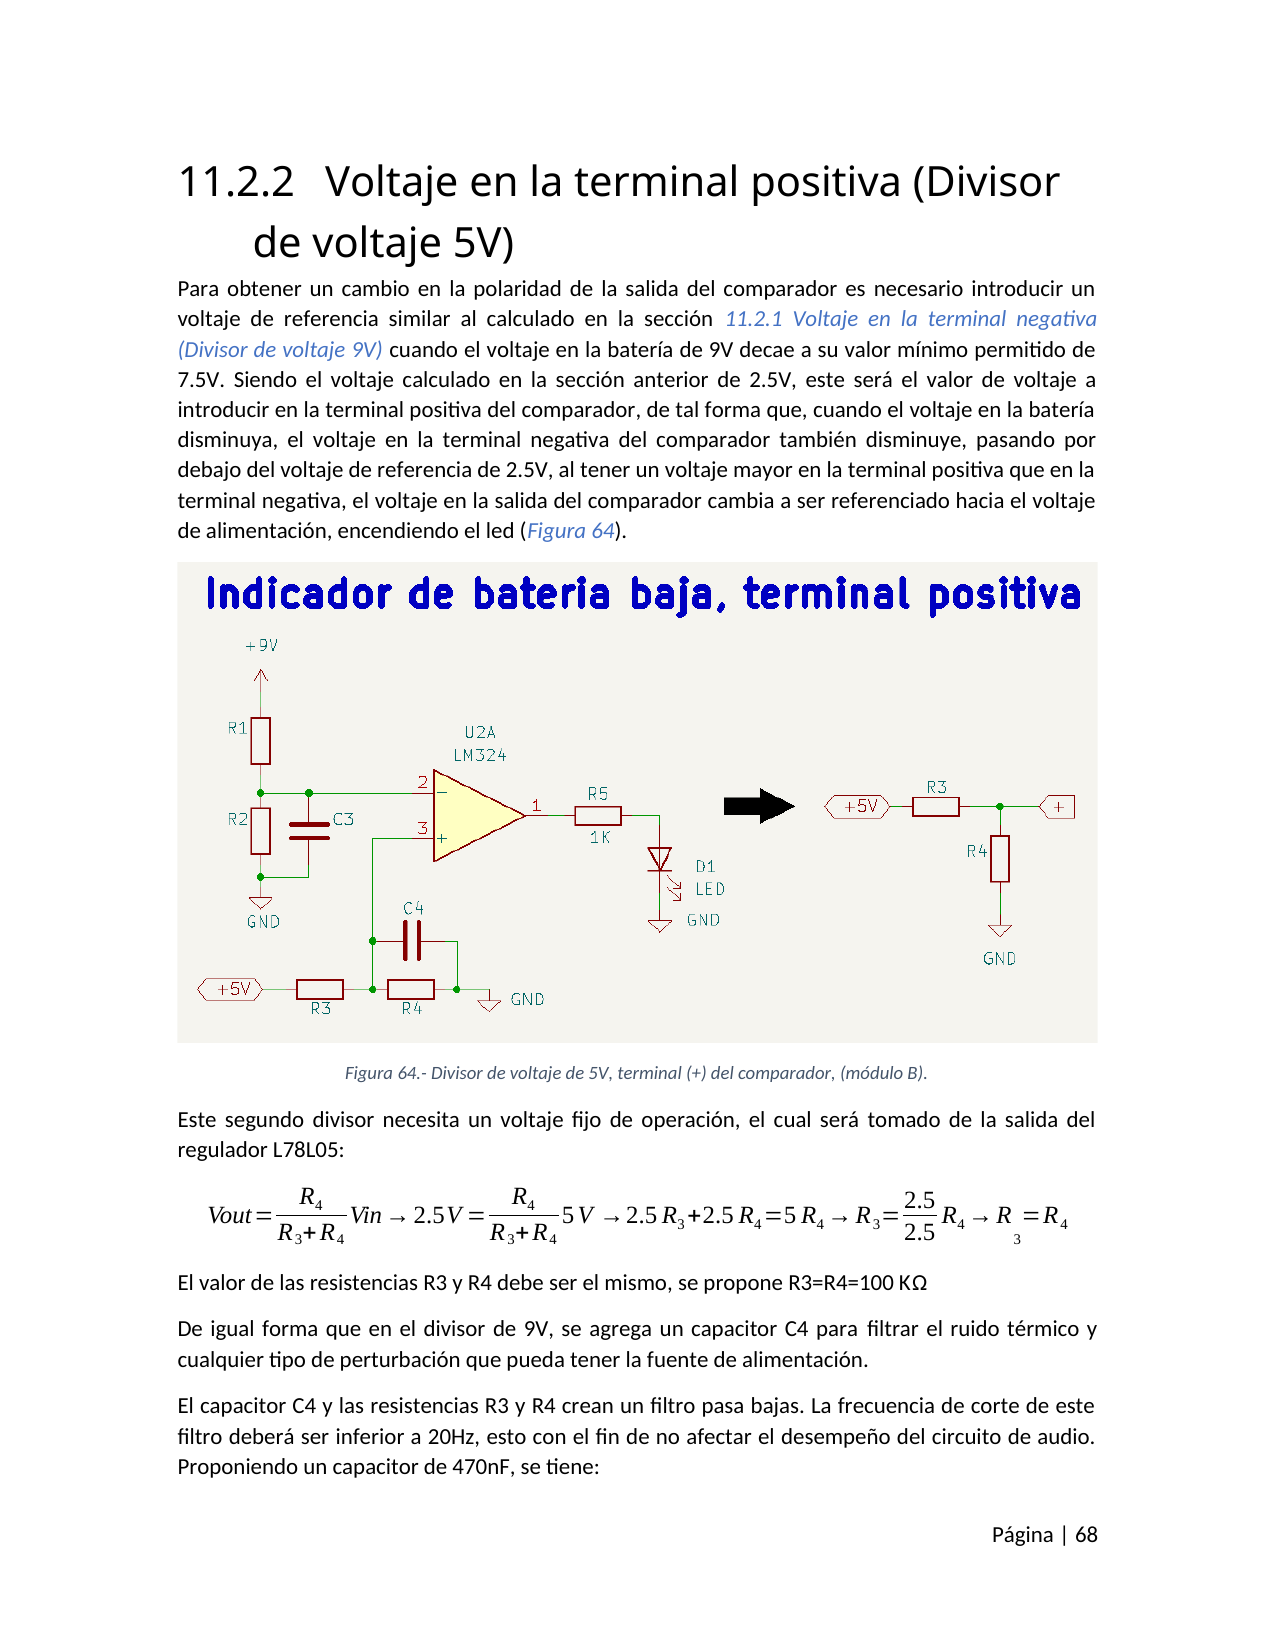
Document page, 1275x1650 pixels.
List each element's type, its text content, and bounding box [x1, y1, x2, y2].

subtitle Voltaje en la terminal positiva (Divisor de voltaje 5V) [177, 152, 1098, 270]
text Este segundo divisor necesita un voltaje fijo de operación, el cual será tomado de la salida del regulador L78L05: [177, 1105, 1098, 1163]
text El capacitor C4 y las resistencias R3 y R4 crean un filtro pasa bajas. La frecuencia de corte de este filtro deberá ser inferior a 20Hz, esto con el fin de no afectar el desempeño del circuito de audio. Proponiendo un capacitor de 470nF, se tiene: [177, 1392, 1098, 1480]
text De igual forma que en el divisor de 9V, se agrega un capacitor C4 para filtrar el ruido térmico y cualquier tipo de perturbación que pueda tener la fuente de alimentación. [177, 1314, 1098, 1373]
picture [177, 562, 1098, 1043]
text Para obtener un cambio en la polaridad de la salida del comparador es necesario introducir un voltaje de referencia similar al calculado en la sección 11.2.1 Voltaje en la terminal negativa (Divisor de voltaje 9V) cuando el voltaje en la batería de 9V decae a su valor mínimo permitido de 7.5V. Siendo el voltaje calculado en la sección anterior de 2.5V, este será el valor de voltaje a introducir en la terminal positiva del comparador, de tal forma que, cuando el voltaje en la batería disminuya, el voltaje en la terminal negativa del comparador también disminuye, pasando por debajo del voltaje de referencia de 2.5V, al tener un voltaje mayor en la terminal positiva que en la terminal negativa, el voltaje en la salida del comparador cambia a ser referenciado hacia el voltaje de alimentación, encendiendo el led (Figura 64). [177, 274, 1098, 544]
text El valor de las resistencias R3 y R4 debe ser el mismo, se propone R3=R4=100 KΩ [177, 1268, 1098, 1296]
